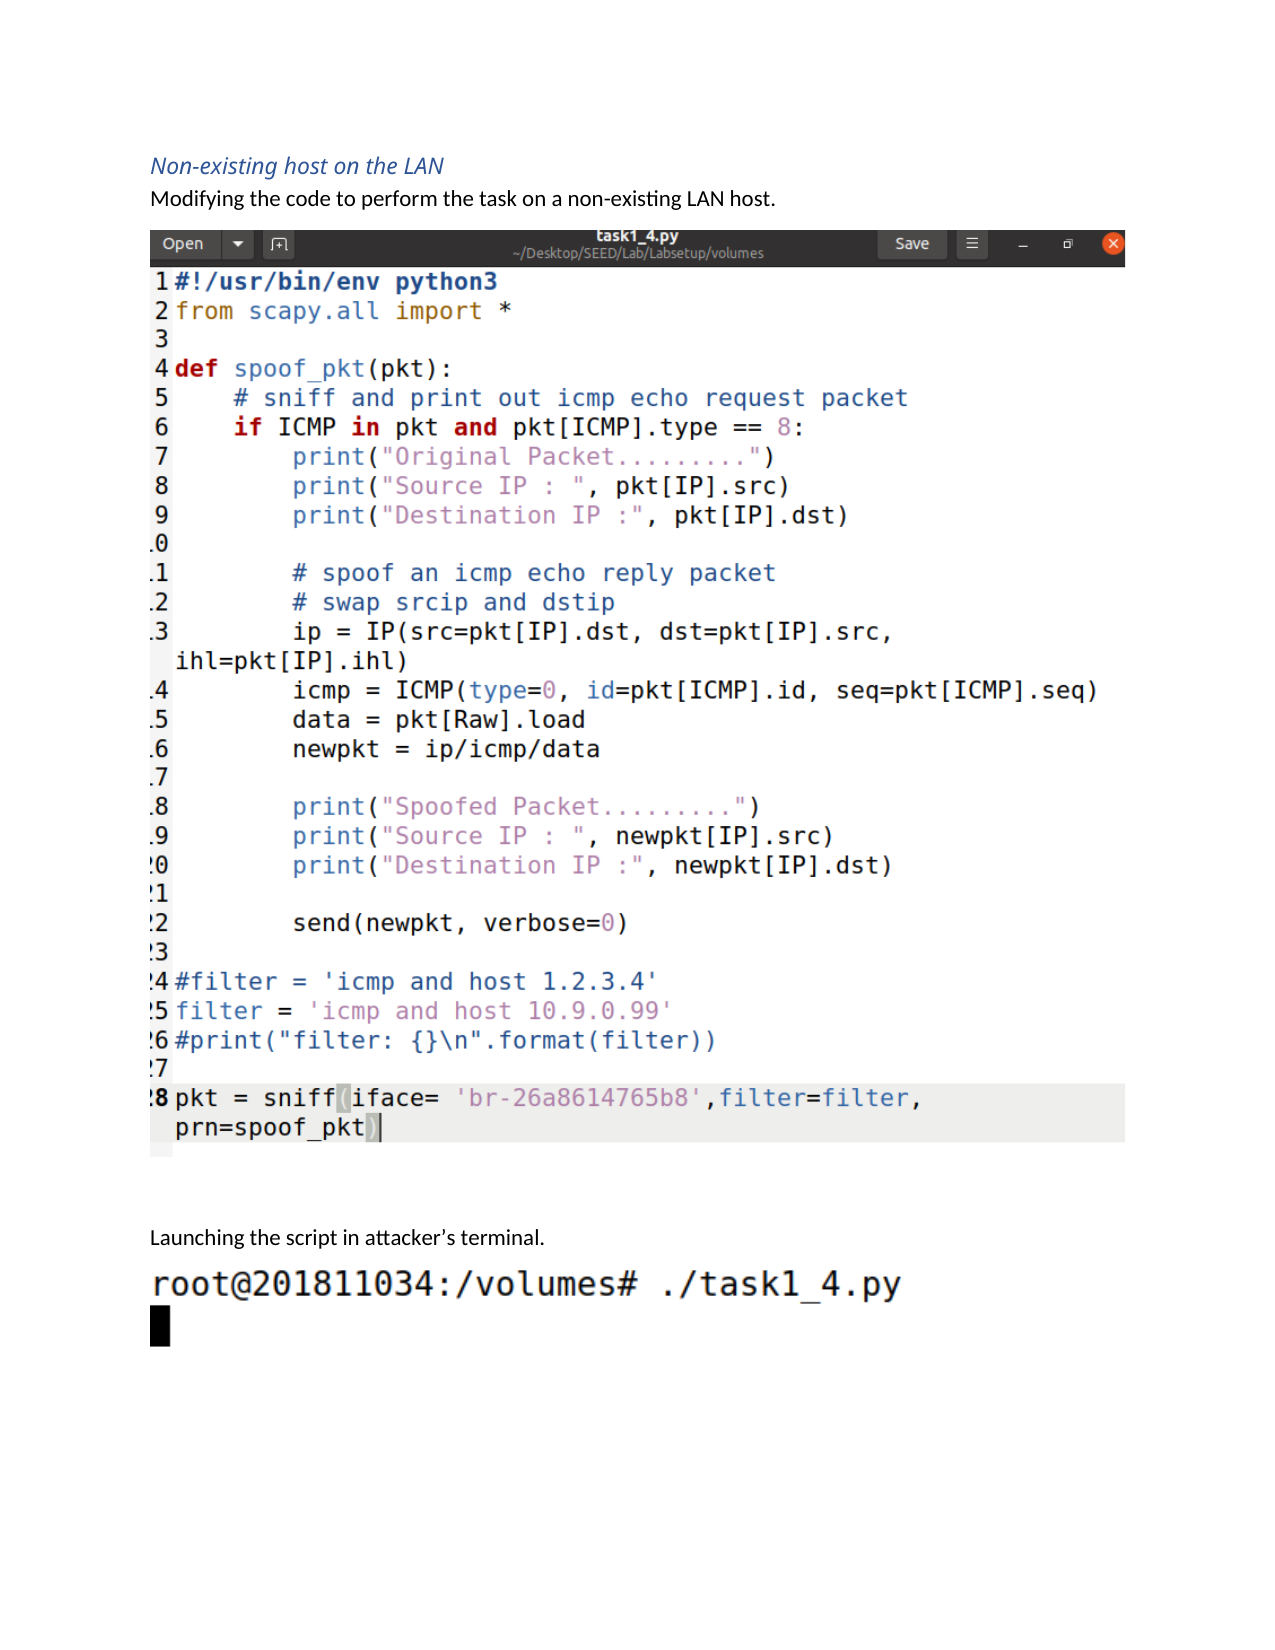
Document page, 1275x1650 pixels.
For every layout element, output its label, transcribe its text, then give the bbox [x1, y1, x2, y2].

subtitle Non-existing host on the LAN [150, 150, 1125, 181]
text Launching the script in attacker’s terminal. [150, 1223, 1125, 1251]
text Modifying the code to perform the task on a non-existing LAN host. [150, 184, 1125, 212]
picture [150, 230, 1125, 1157]
picture [150, 1269, 993, 1358]
